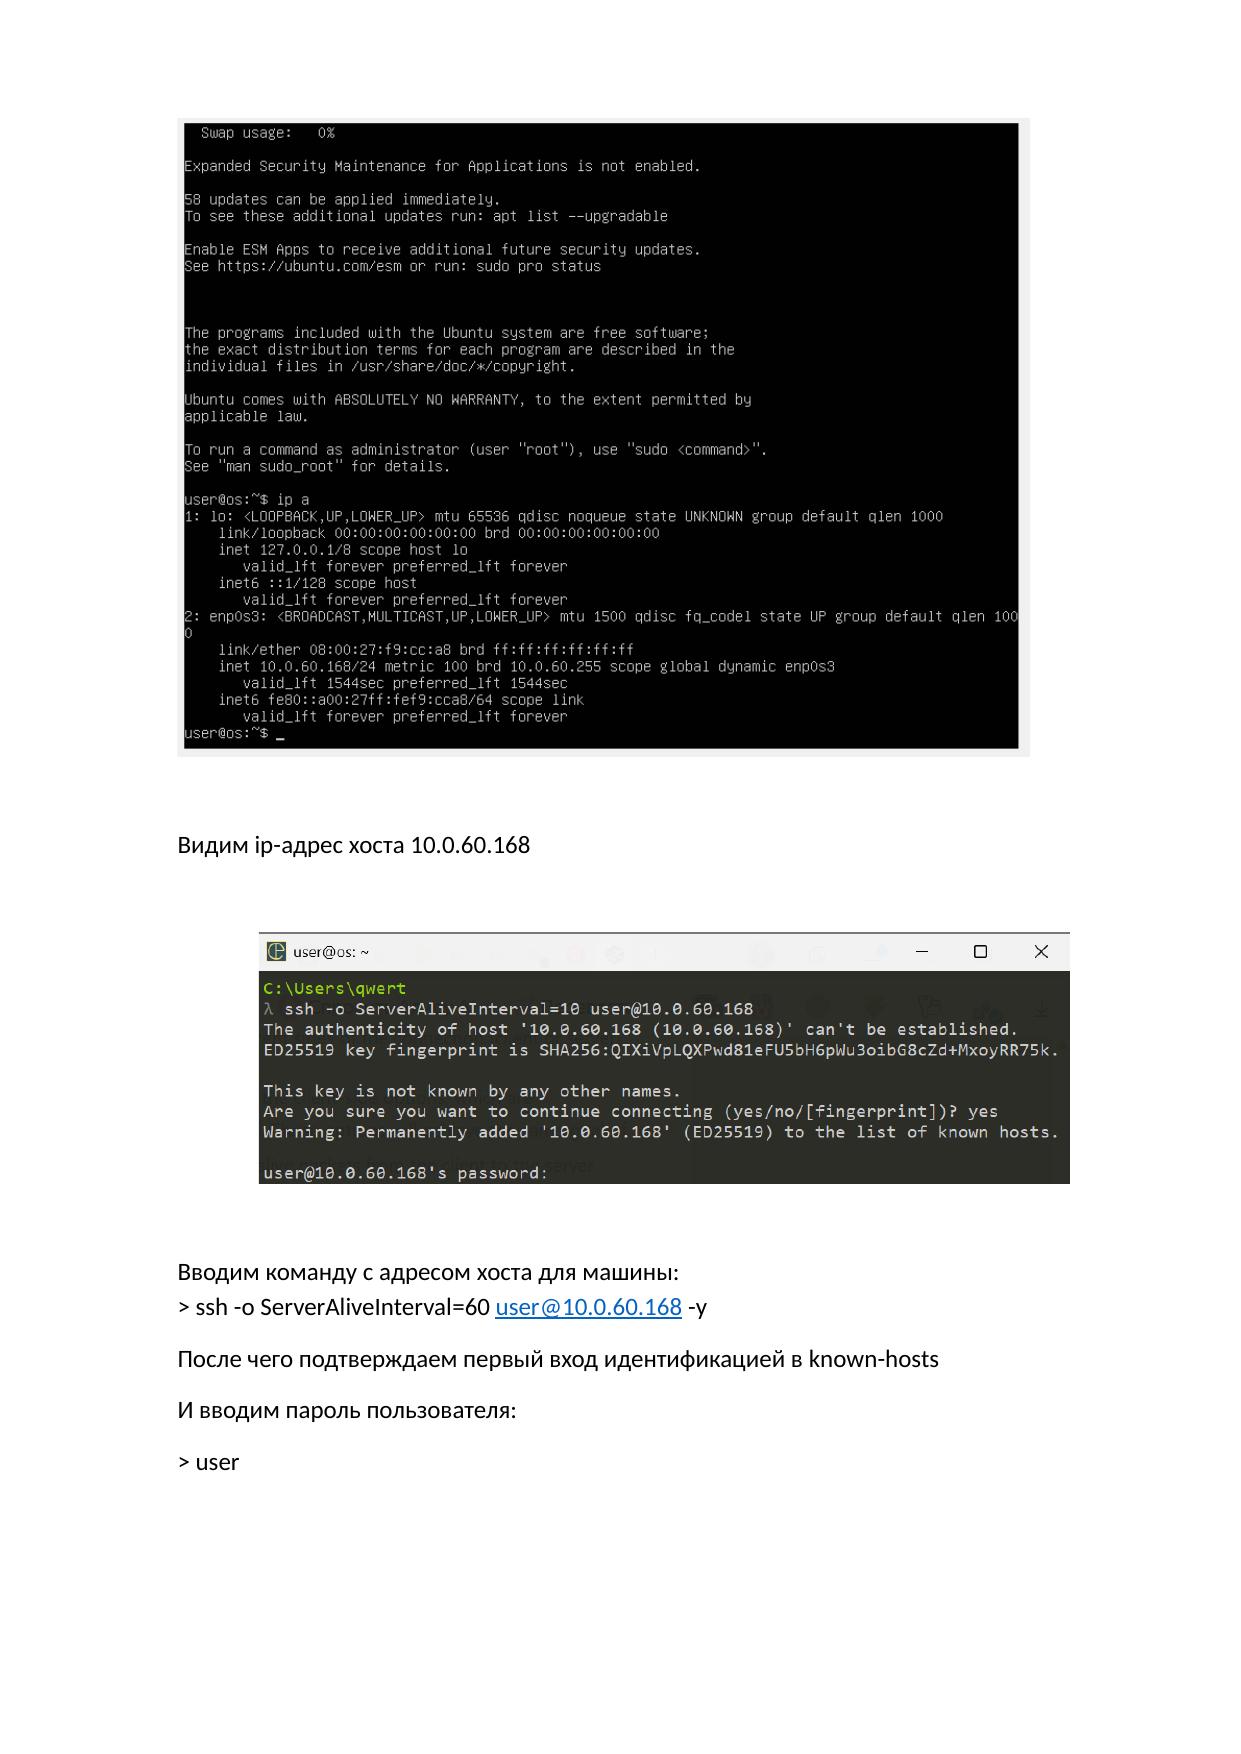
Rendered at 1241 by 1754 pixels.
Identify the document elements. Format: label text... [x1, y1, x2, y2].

text Видим ip-адрес хоста 10.0.60.168 [177, 829, 1152, 860]
text > user [177, 1446, 1152, 1477]
text Вводим команду с адресом хоста для машины: > ssh -o ServerAliveInterval=60 user@10.0.60.168 -y [177, 1256, 1152, 1322]
picture [258, 932, 1070, 1184]
picture [177, 118, 1031, 757]
text И вводим пароль пользователя: [177, 1394, 1152, 1425]
text После чего подтверждаем первый вход идентификацией в known-hosts [177, 1343, 1152, 1373]
